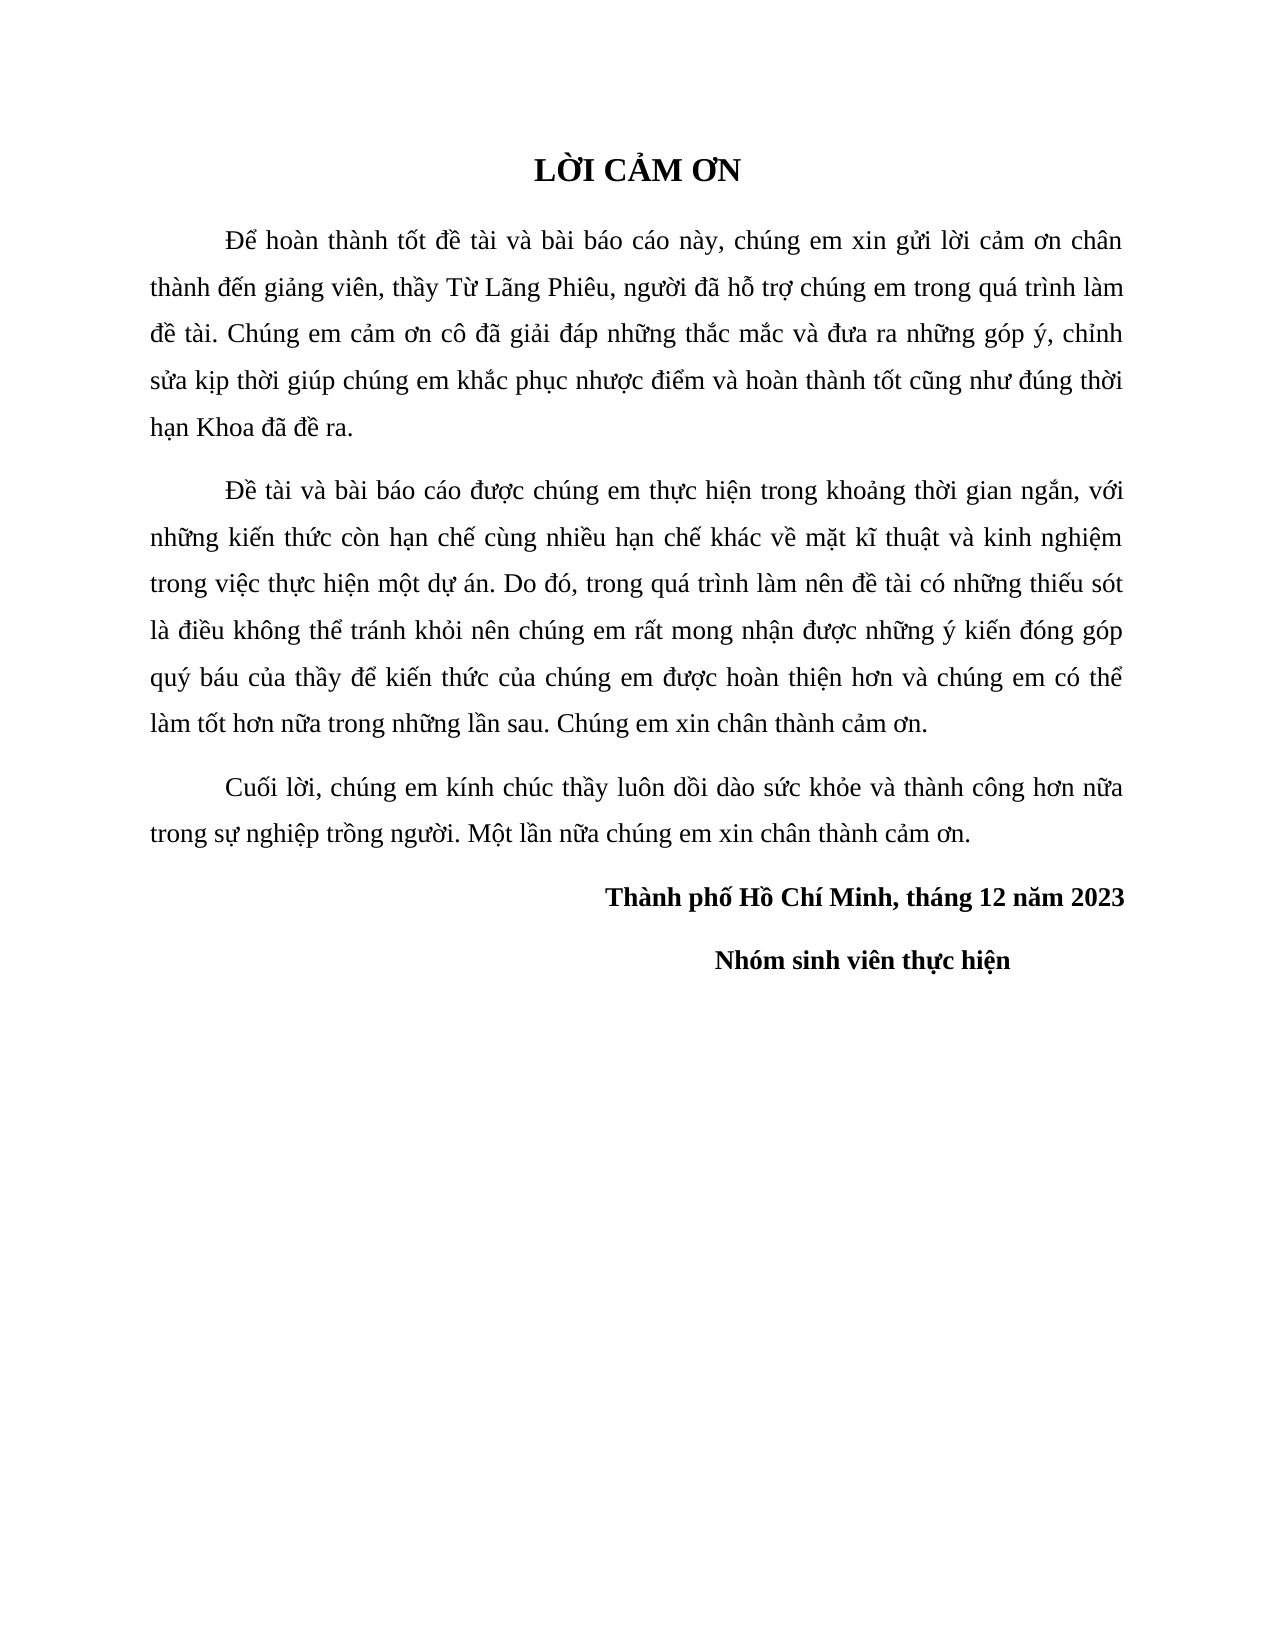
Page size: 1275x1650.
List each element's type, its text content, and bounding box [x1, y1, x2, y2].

text Cuối lời, chúng em kính chúc thầy luôn dồi dào sức khỏe và thành công hơn nữa trong sự nghiệp trồng người. Một lần nữa chúng em xin chân thành cảm ơn. [150, 771, 1125, 849]
text LỜI CẢM ƠN [150, 150, 1125, 188]
text Để hoàn thành tốt đề tài và bài báo cáo này, chúng em xin gửi lời cảm ơn chân thành đến giảng viên, thầy Từ Lãng Phiêu, người đã hỗ trợ chúng em trong quá trình làm đề tài. Chúng em cảm ơn cô đã giải đáp những thắc mắc và đưa ra những góp ý, chỉnh sửa kịp thời giúp chúng em khắc phục nhược điểm và hoàn thành tốt cũng như đúng thời hạn Khoa đã đề ra. [150, 224, 1125, 442]
text Đề tài và bài báo cáo được chúng em thực hiện trong khoảng thời gian ngắn, với những kiến thức còn hạn chế cùng nhiều hạn chế khác về mặt kĩ thuật và kinh nghiệm trong việc thực hiện một dự án. Do đó, trong quá trình làm nên đề tài có những thiếu sót là điều không thể tránh khỏi nên chúng em rất mong nhận được những ý kiến đóng góp quý báu của thầy để kiến thức của chúng em được hoàn thiện hơn và chúng em có thể làm tốt hơn nữa trong những lần sau. Chúng em xin chân thành cảm ơn. [150, 474, 1125, 739]
text Thành phố Hồ Chí Minh, tháng 12 năm 2023 [150, 881, 1125, 912]
text Nhóm sinh viên thực hiện [525, 944, 1125, 975]
